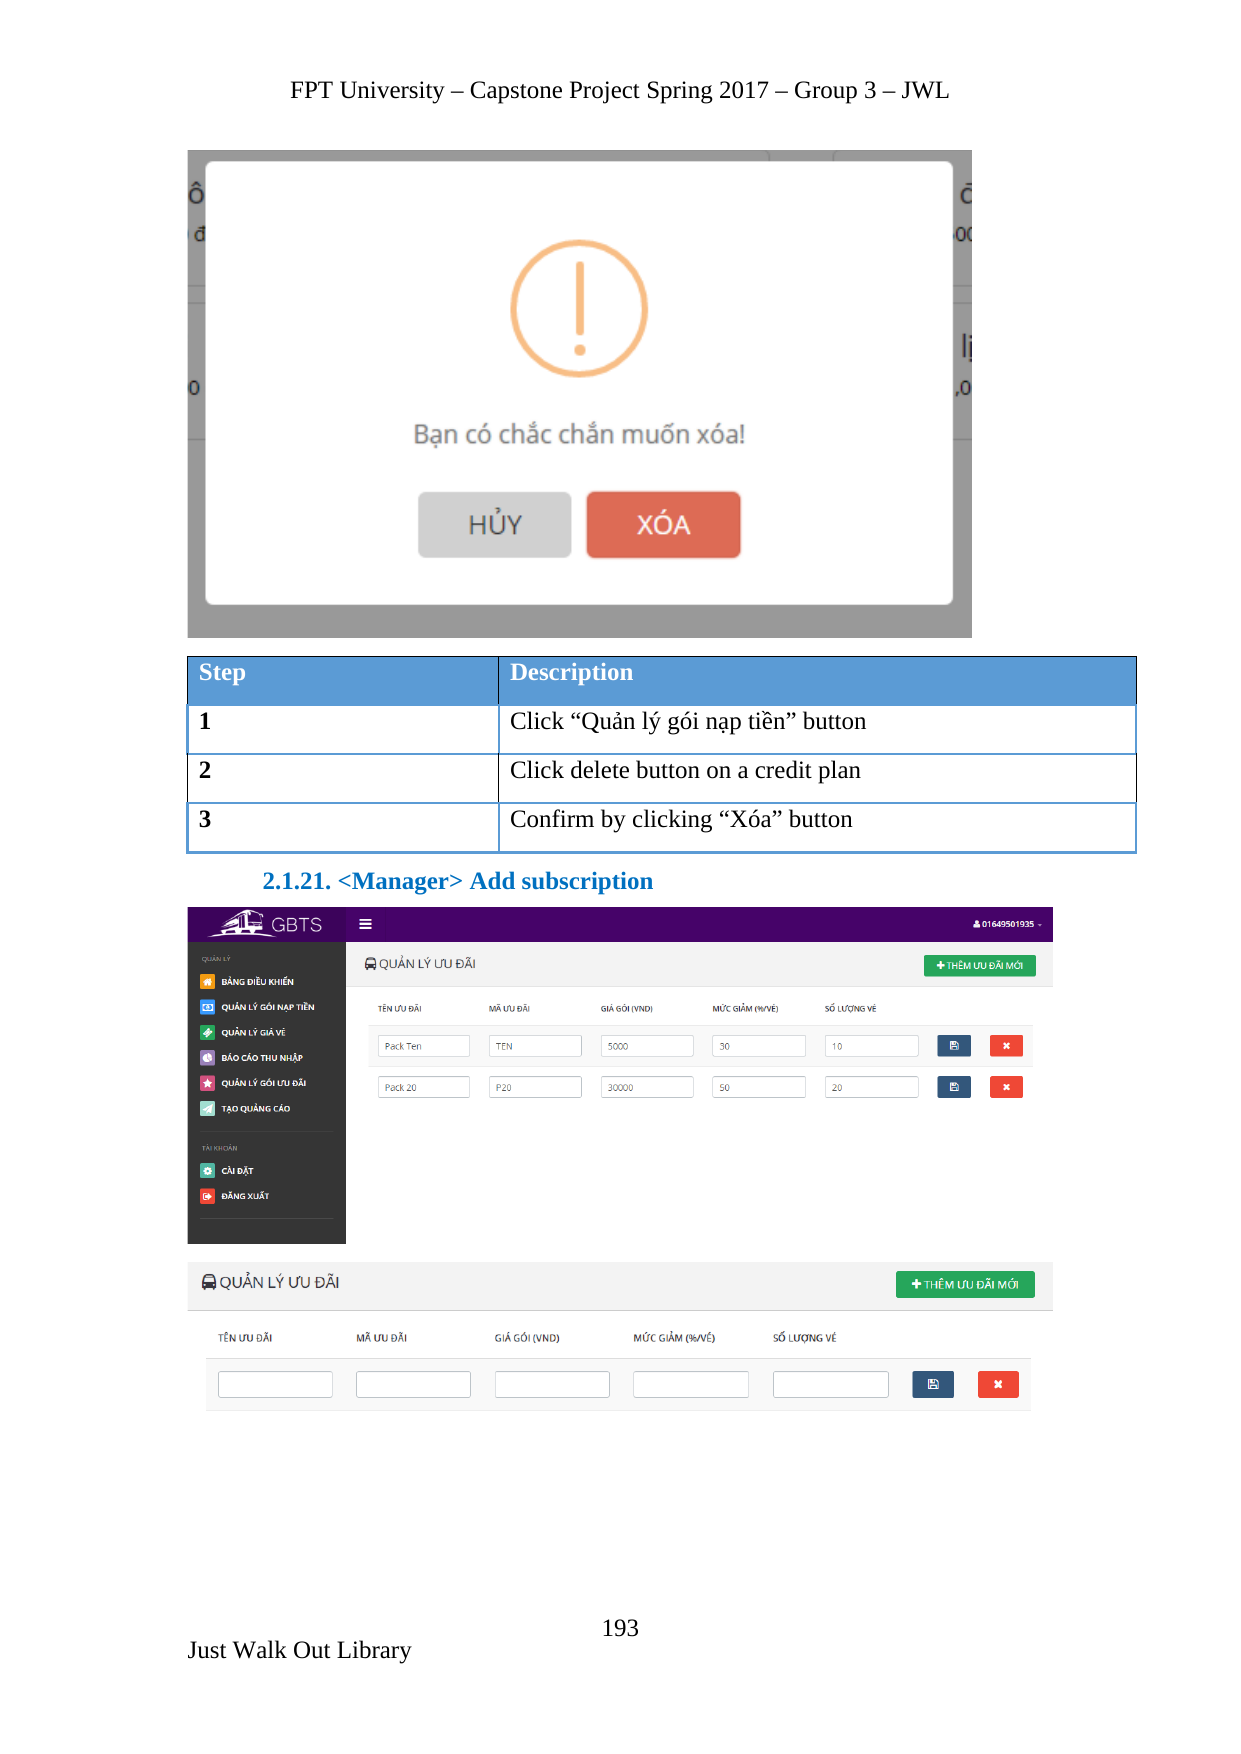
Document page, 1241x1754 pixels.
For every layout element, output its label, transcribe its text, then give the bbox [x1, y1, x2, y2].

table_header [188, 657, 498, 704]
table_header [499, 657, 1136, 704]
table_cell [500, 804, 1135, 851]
text <Manager> Add subscription [262, 866, 1053, 895]
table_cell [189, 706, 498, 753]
picture [187, 1262, 1053, 1418]
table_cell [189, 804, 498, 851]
picture [187, 907, 1053, 1244]
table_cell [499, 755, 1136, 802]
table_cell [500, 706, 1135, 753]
picture [187, 150, 972, 638]
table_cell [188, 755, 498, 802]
